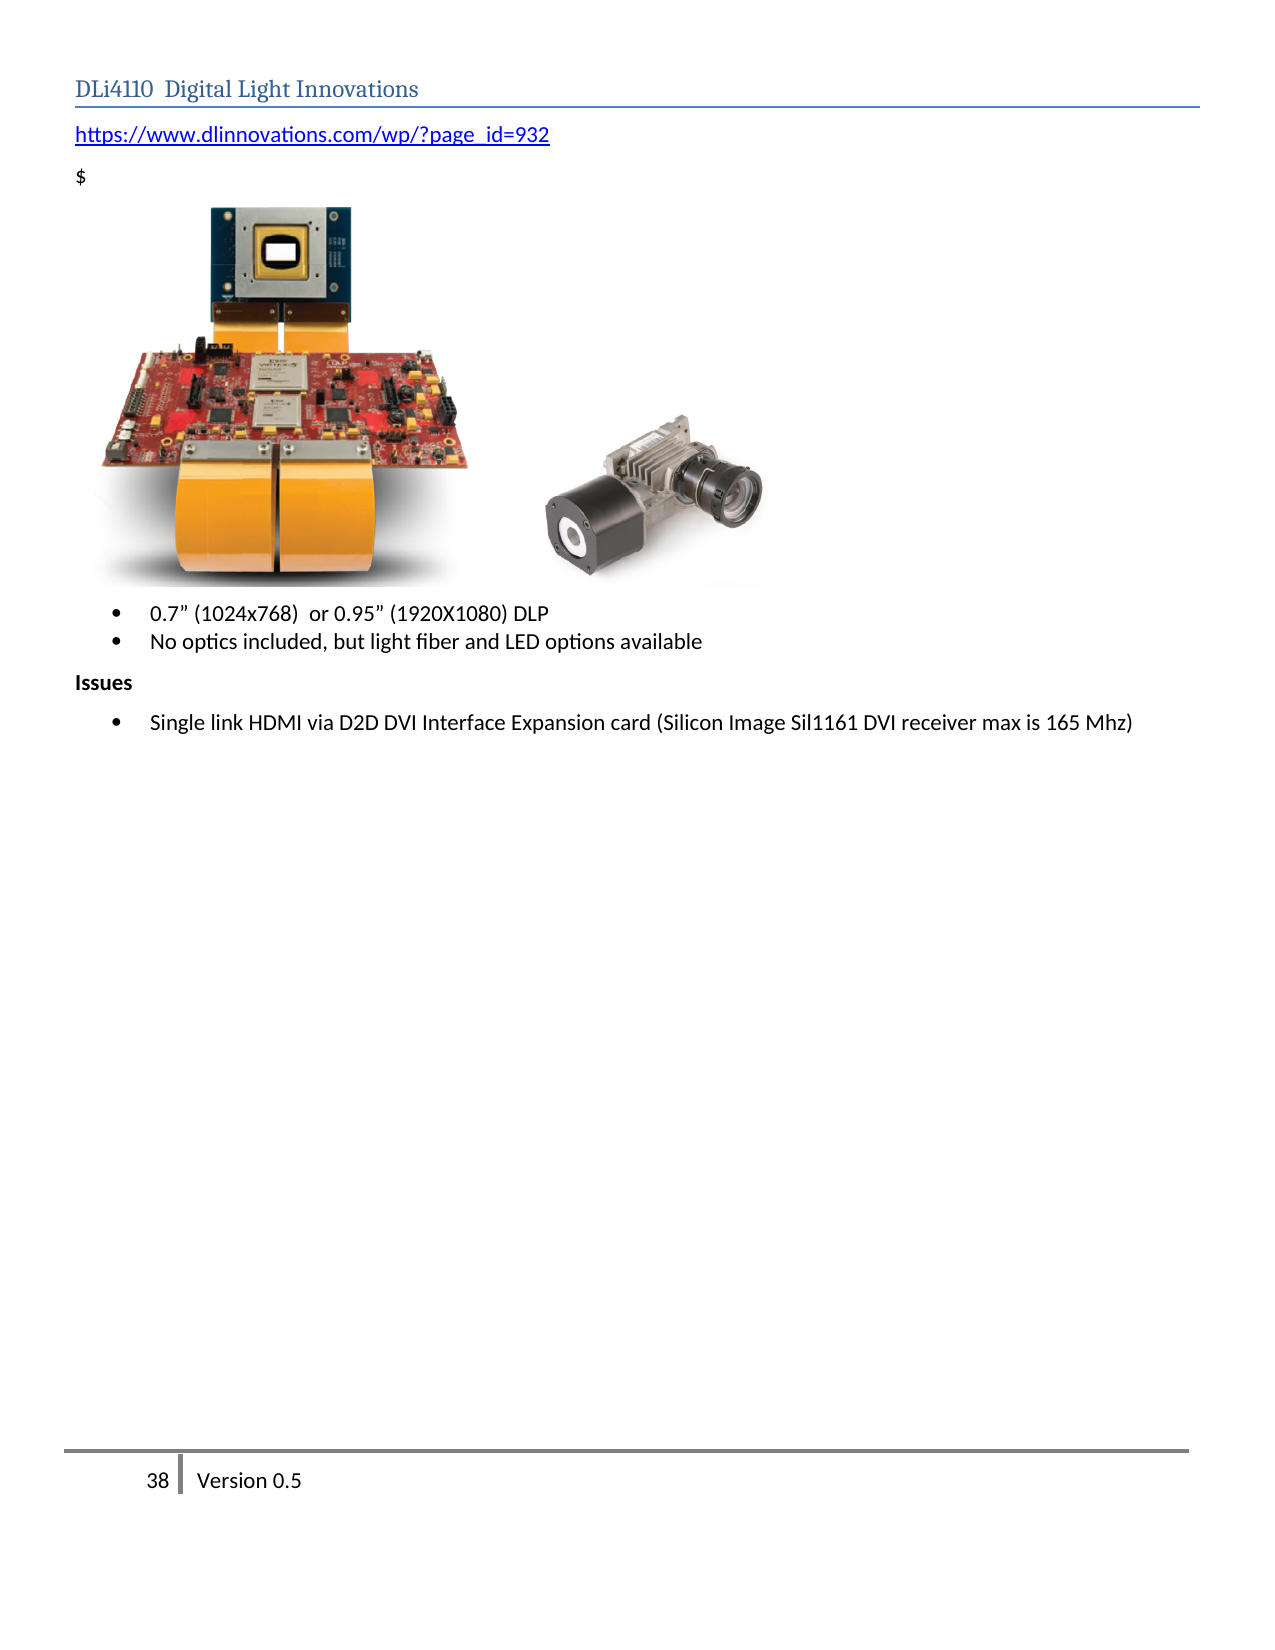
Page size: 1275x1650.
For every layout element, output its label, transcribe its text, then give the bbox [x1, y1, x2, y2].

subtitle DLi4110 Digital Light Innovations [75, 75, 1200, 106]
text Issues [75, 668, 1200, 696]
text https://www.dlinnovations.com/wp/?page_id=932 [75, 120, 1200, 148]
list 0.7” (1024x768) or 0.95” (1920X1080) DLP [112, 599, 1200, 627]
list No optics included, but light fiber and LED options available [112, 627, 1200, 655]
list Single link HDMI via D2D DVI Interface Expansion card (Silicon Image Sil1161 DVI receiver max is 165 Mhz) [112, 708, 1200, 736]
text $ [75, 161, 1200, 189]
picture [75, 201, 522, 587]
picture [527, 366, 777, 587]
